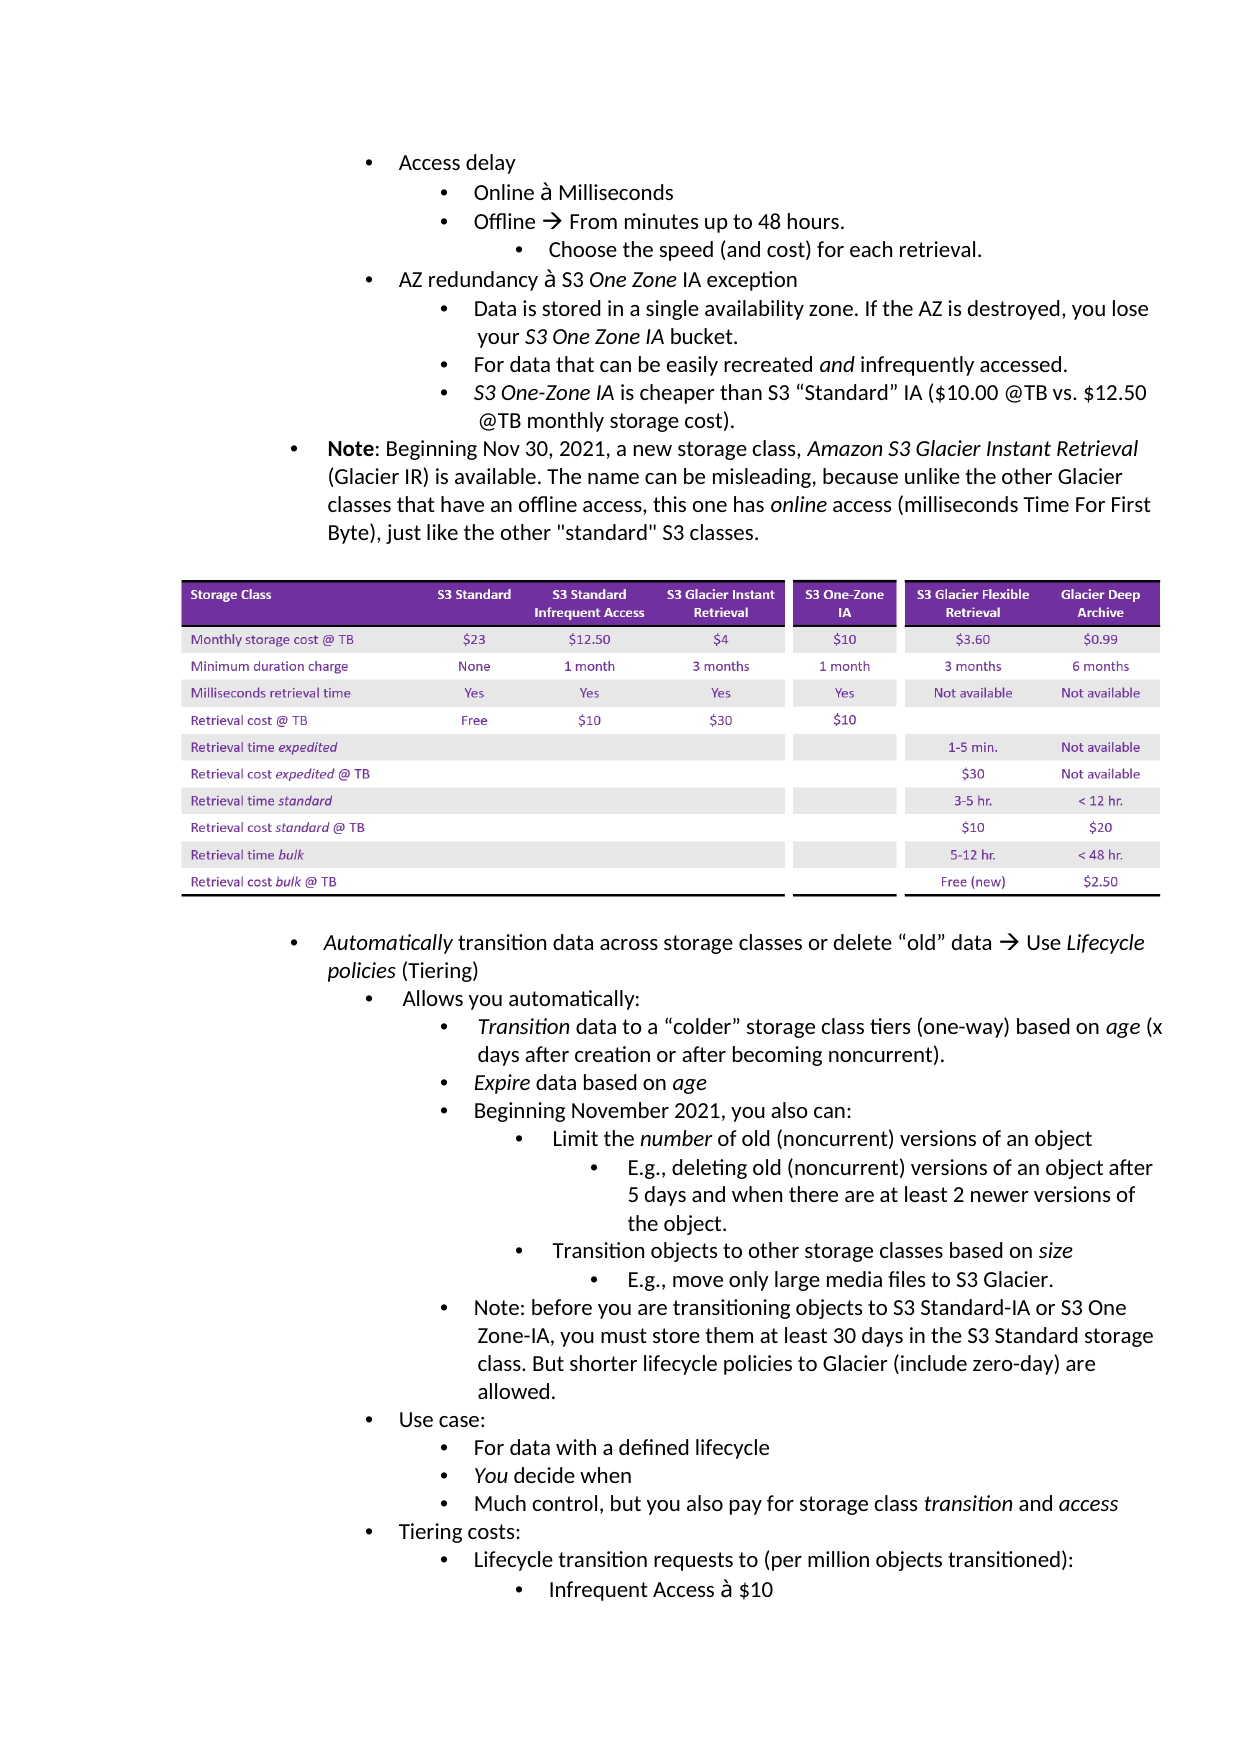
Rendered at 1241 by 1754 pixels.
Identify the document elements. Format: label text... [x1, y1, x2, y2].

list For data that can be easily recreated and infrequently accessed. [440, 350, 1167, 378]
list You decide when [440, 1461, 1167, 1489]
list Tiering costs: [365, 1517, 1167, 1545]
list Transition objects to other storage classes based on size [515, 1237, 1167, 1265]
list Limit the number of old (noncurrent) versions of an object [515, 1124, 1167, 1153]
list Data is stored in a single availability zone. If the AZ is destroyed, you lose your S3 One Zone IA bucket. [440, 294, 1167, 350]
list Choose the speed (and cost) for each retrieval. [515, 235, 1167, 263]
list Allows you automatically: [365, 984, 1167, 1012]
list AZ redundancy à S3 One Zone IA exception [365, 263, 1167, 294]
list Expire data based on age [440, 1068, 1167, 1097]
list Note: before you are transitioning objects to S3 Standard-IA or S3 One Zone-IA, you must store them at least 30 days in the S3 Standard storage class. But shorter lifecycle policies to Glacier (include zero-day) are allowed. [440, 1293, 1167, 1405]
list For data with a defined lifecycle [440, 1433, 1167, 1461]
list Use case: [365, 1405, 1167, 1433]
list Automatically transition data across storage classes or delete “old” data Use Lifecycle policies (Tiering) [290, 928, 1167, 984]
list Note: Beginning Nov 30, 2021, a new storage class, Amazon S3 Glacier Instant Retrieval (Glacier IR) is available. The name can be misleading, because unlike the other Glacier classes that have an offline access, this one has online access (milliseconds Time For First Byte), just like the other "standard" S3 classes. [290, 434, 1167, 546]
list Online à Milliseconds [440, 176, 1167, 207]
list Access delay [365, 148, 1167, 176]
list Infrequent Access à $10 [515, 1573, 1167, 1604]
list Lifecycle transition requests to (per million objects transitioned): [440, 1545, 1167, 1573]
list Beginning November 2021, you also can: [440, 1097, 1167, 1124]
list E.g., deleting old (noncurrent) versions of an object after 5 days and when there are at least 2 newer versions of the object. [590, 1153, 1167, 1237]
list Transition data to a “colder” storage class tiers (one-way) based on age (x days after creation or after becoming noncurrent). [440, 1012, 1167, 1068]
list E.g., move only large media files to S3 Glacier. [590, 1265, 1167, 1293]
list S3 One-Zone IA is cheaper than S3 “Standard” IA ($10.00 @TB vs. $12.50 @TB monthly storage cost). [440, 378, 1167, 434]
list Offline From minutes up to 48 hours. [440, 207, 1167, 235]
picture [177, 574, 1167, 901]
list Much control, but you also pay for storage class transition and access [440, 1489, 1167, 1517]
